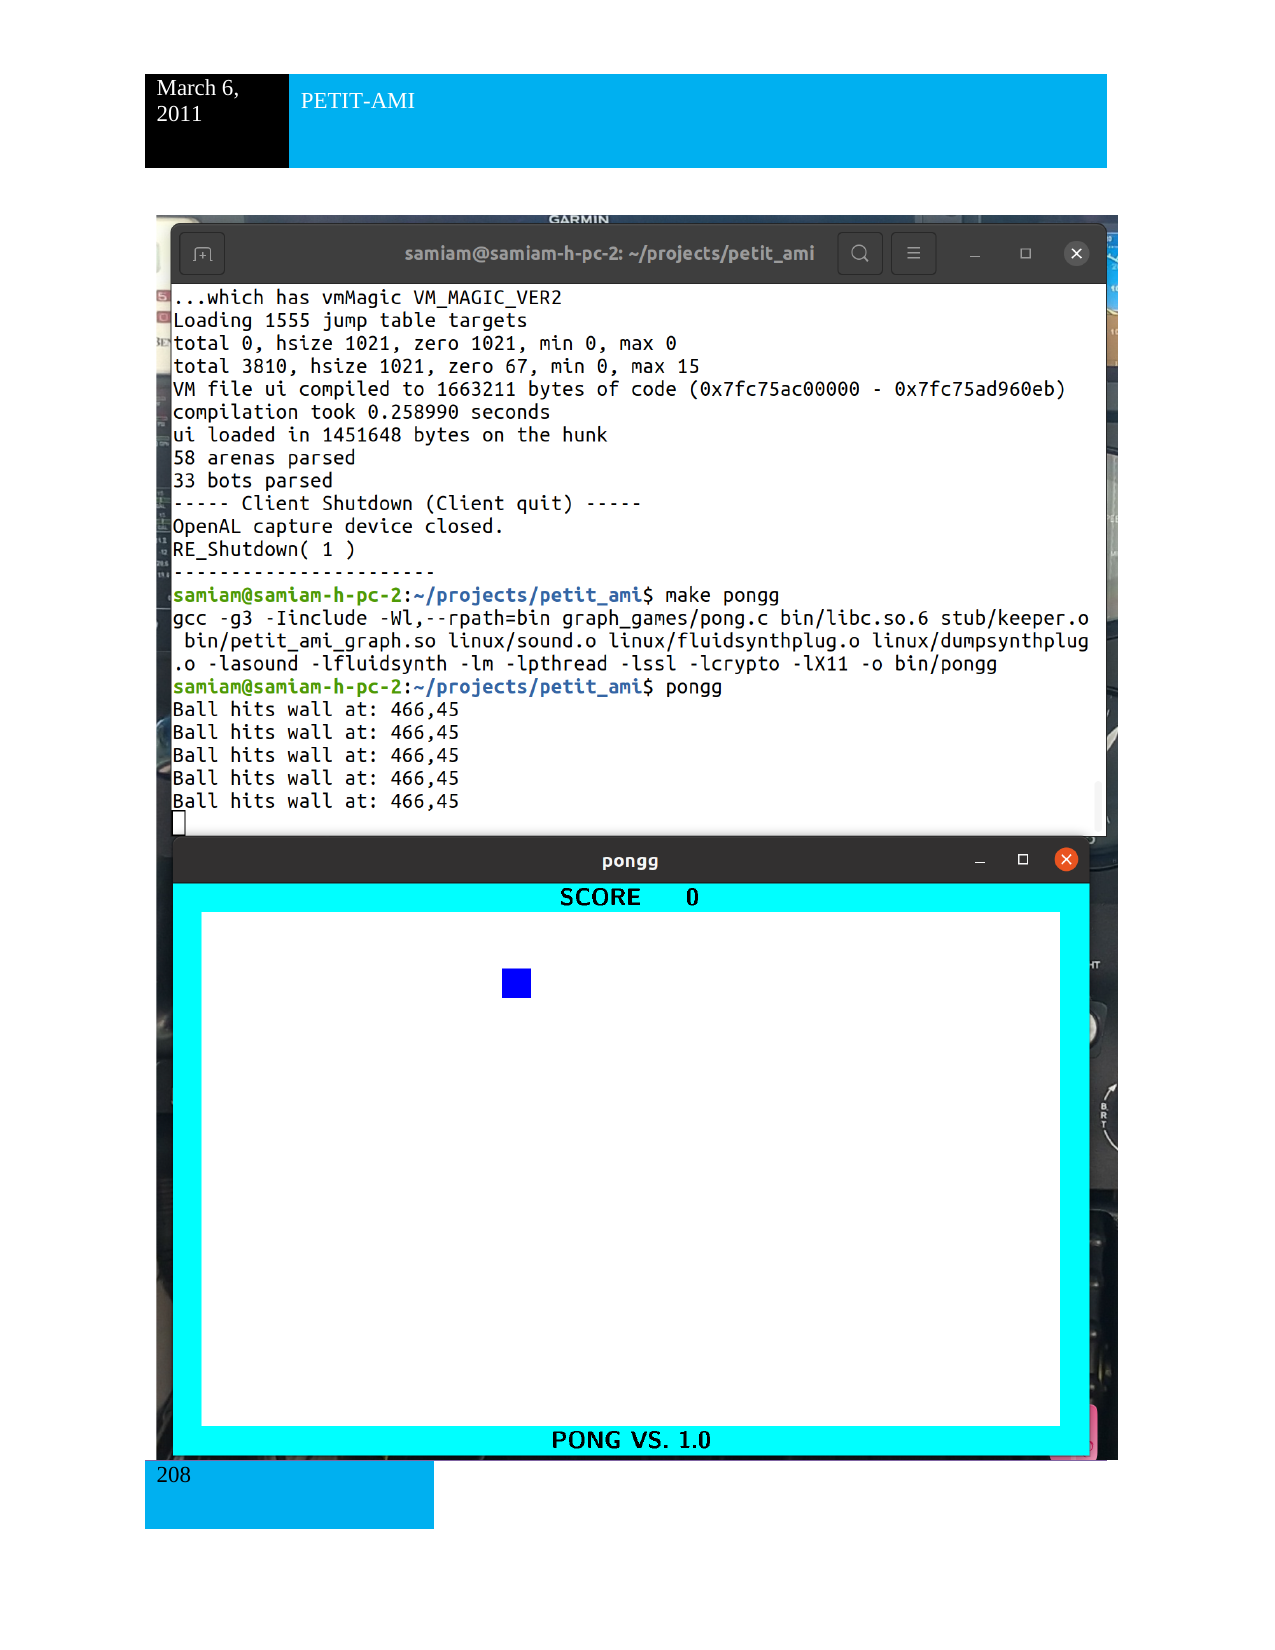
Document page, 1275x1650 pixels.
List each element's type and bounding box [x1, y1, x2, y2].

picture [156, 215, 1118, 1460]
